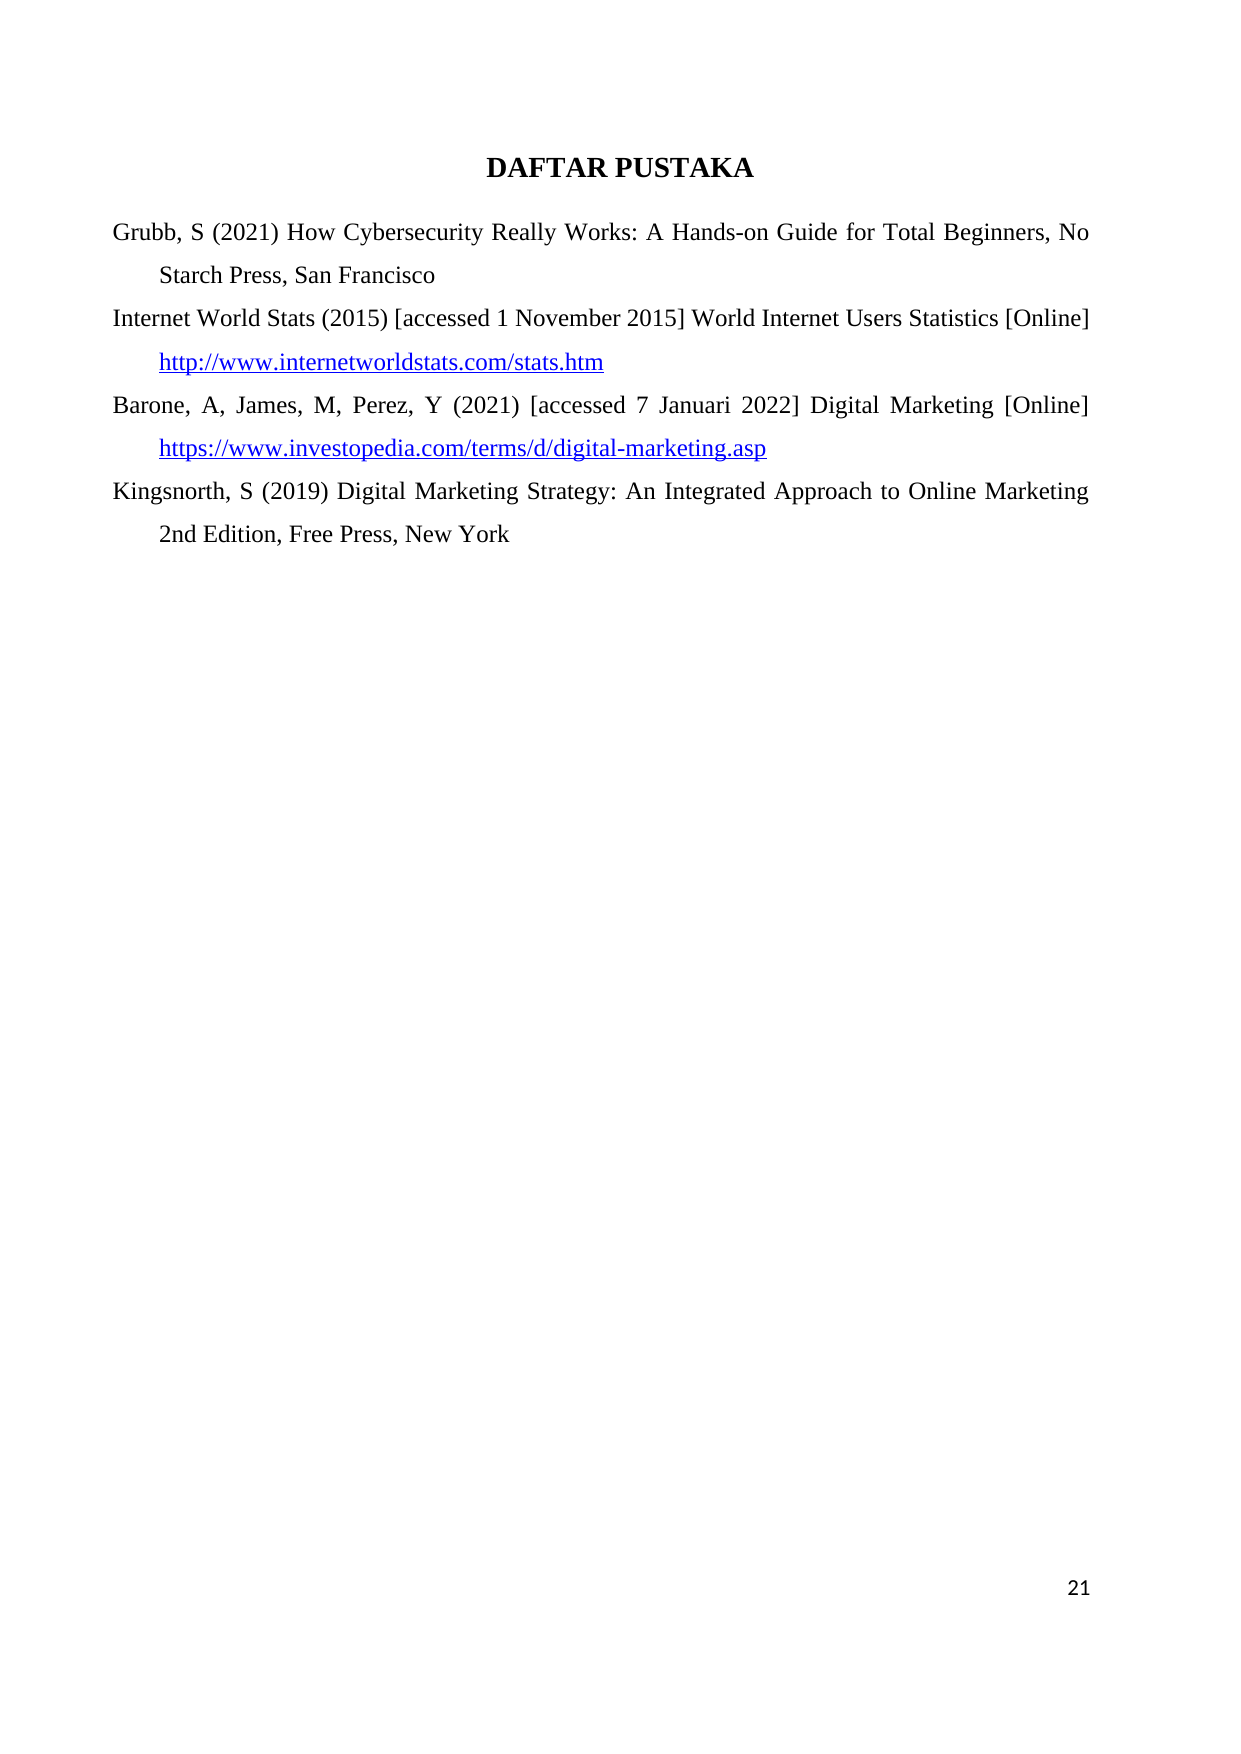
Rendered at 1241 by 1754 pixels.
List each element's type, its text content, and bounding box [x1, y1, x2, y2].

subtitle DAFTAR PUSTAKA [150, 150, 1090, 183]
text Barone, A, James, M, Perez, Y (2021) [accessed 7 Januari 2022] Digital Marketing [Online] https://www.investopedia.com/terms/d/digital-marketing.asp [112, 390, 1090, 462]
text Internet World Stats (2015) [accessed 1 November 2015] World Internet Users Statistics [Online] http://www.internetworldstats.com/stats.htm [112, 303, 1090, 375]
text Kingsnorth, S (2019) Digital Marketing Strategy: An Integrated Approach to Online Marketing 2nd Edition, Free Press, New York [112, 476, 1090, 548]
text Grubb, S (2021) How Cybersecurity Really Works: A Hands-on Guide for Total Beginners, No Starch Press, San Francisco [112, 217, 1090, 289]
